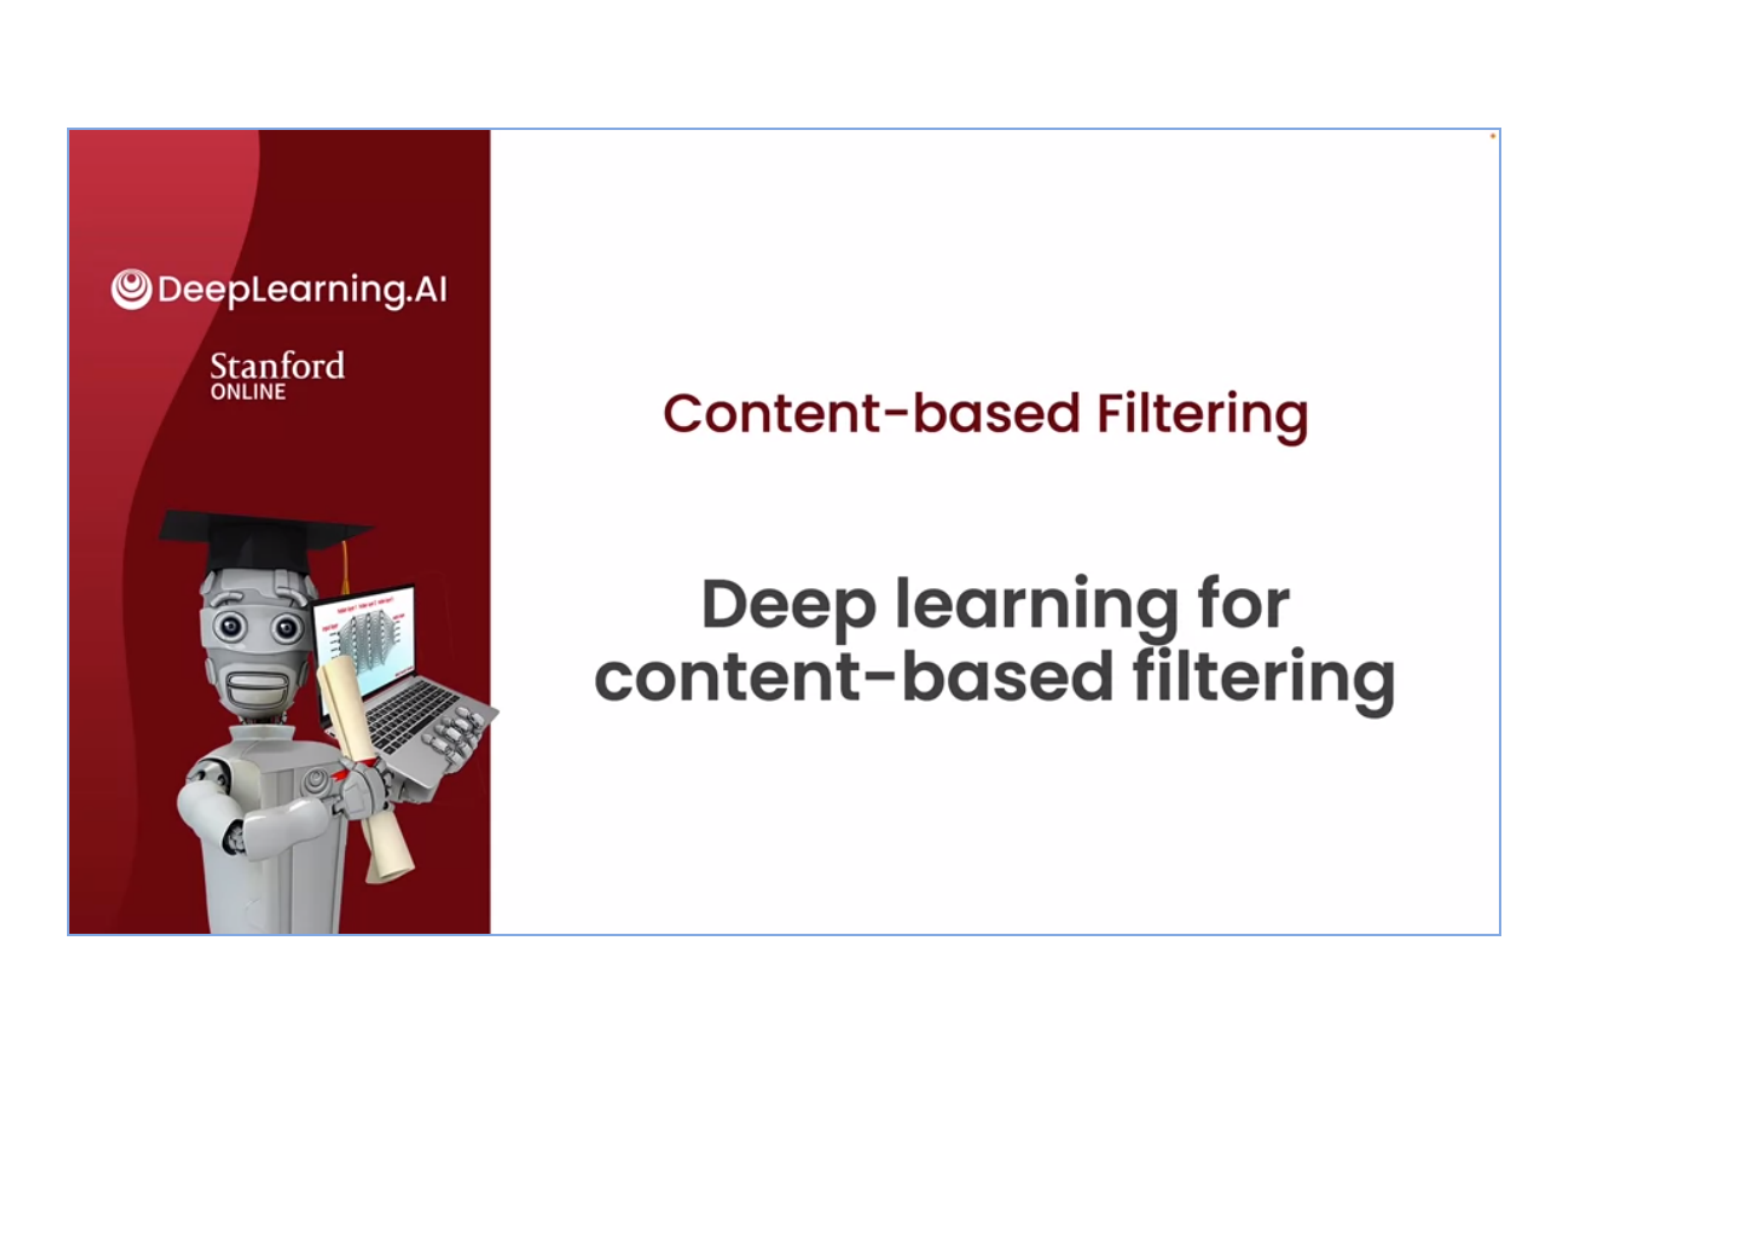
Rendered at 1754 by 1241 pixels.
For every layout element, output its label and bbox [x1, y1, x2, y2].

picture [61, 118, 1516, 946]
